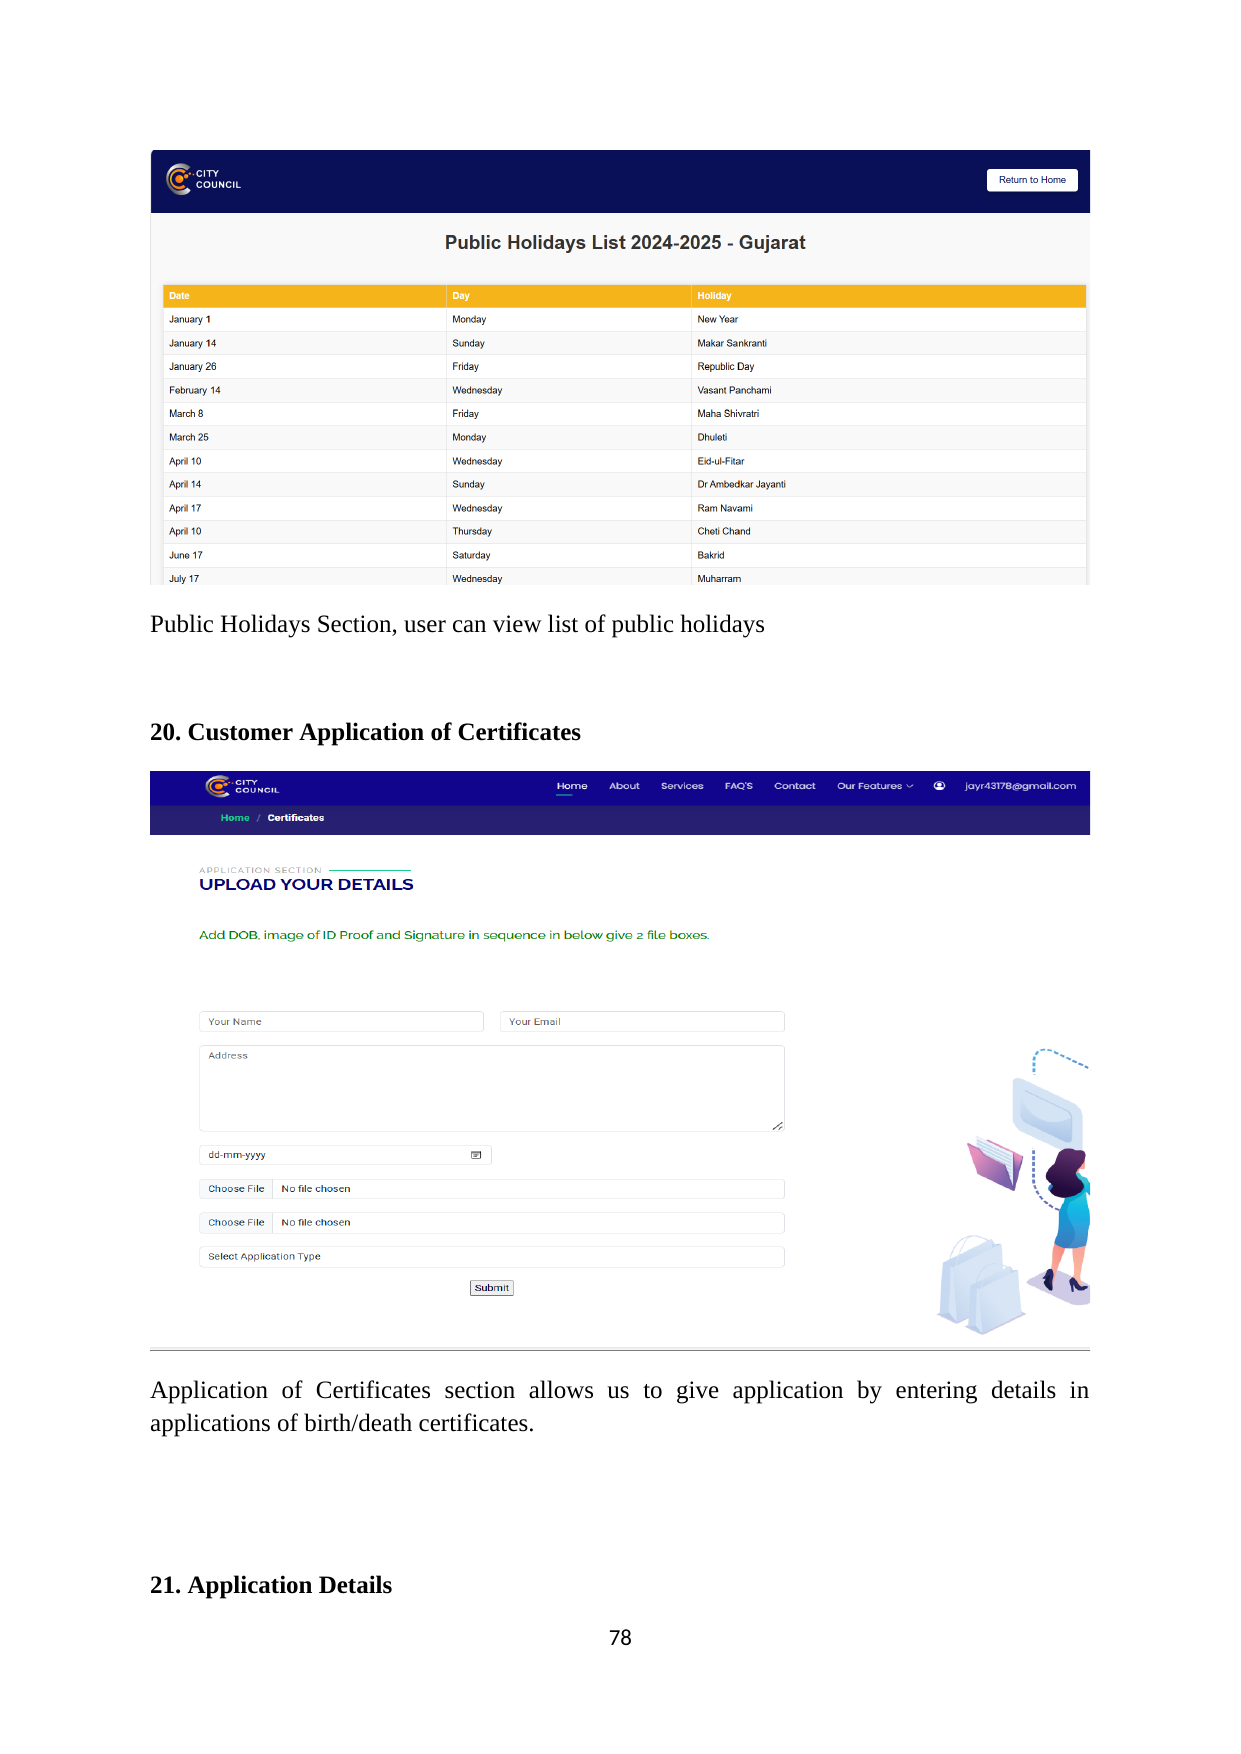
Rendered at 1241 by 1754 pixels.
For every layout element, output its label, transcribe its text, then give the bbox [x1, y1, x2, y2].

text Public Holidays Section, user can view list of public holidays [150, 609, 1090, 638]
picture [150, 150, 1091, 585]
text Application of Certificates section allows us to give application by entering details in applications of birth/death certificates. [150, 1375, 1090, 1437]
picture [150, 771, 1091, 1351]
text 21. Application Details [150, 1570, 1090, 1598]
text 20. Customer Application of Certificates [150, 717, 1090, 746]
